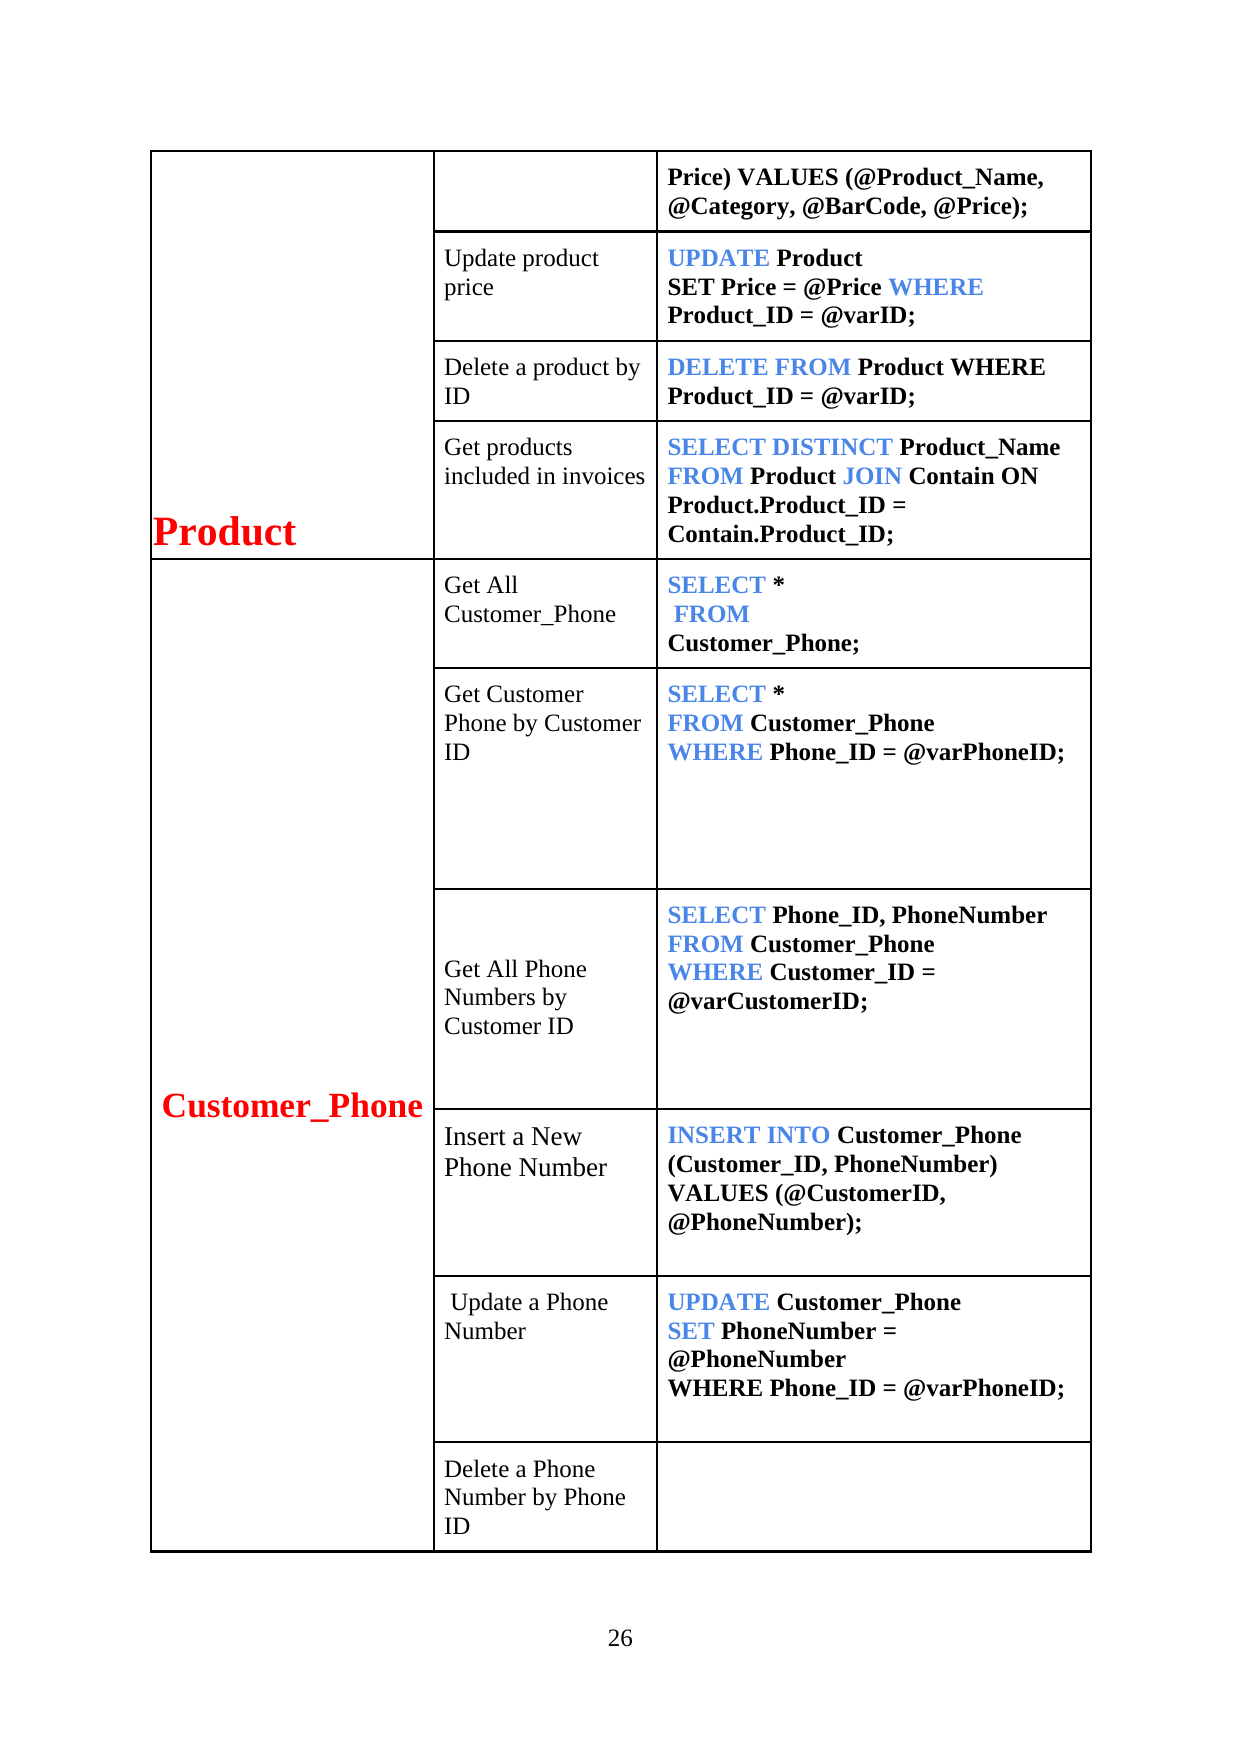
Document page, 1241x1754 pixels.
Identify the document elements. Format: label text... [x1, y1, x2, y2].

table_cell Get Customer Phone by Customer ID [435, 669, 656, 887]
table_cell Customer_Phone [152, 560, 433, 1550]
table_cell SELECT * FROM Customer_Phone; [658, 560, 1090, 667]
table_cell SELECT * FROM Customer_Phone WHERE Phone_ID = @varPhoneID; [658, 669, 1090, 887]
table_cell Get All Customer_Phone [435, 560, 656, 667]
table_cell Get All Phone Numbers by Customer ID [435, 890, 656, 1108]
table_cell Insert a New Phone Number [435, 1110, 656, 1274]
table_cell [658, 152, 1090, 230]
table_cell UPDATE Product SET Price = @Price WHERE Product_ID = @varID; [658, 233, 1090, 339]
table_cell Delete a Phone Number by Phone ID [435, 1443, 656, 1550]
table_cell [435, 152, 656, 230]
table_cell Delete a product by ID [435, 342, 656, 420]
table_cell SELECT DISTINCT Product_Name FROM Product JOIN Contain ON Product.Product_ID = Contain.Product_ID; [658, 422, 1090, 558]
table_cell [658, 1443, 1090, 1550]
table_cell UPDATE Customer_Phone SET PhoneNumber = @PhoneNumber WHERE Phone_ID = @varPhoneID; [658, 1277, 1090, 1441]
table_cell INSERT INTO Customer_Phone (Customer_ID, PhoneNumber) VALUES (@CustomerID, @PhoneNumber); [658, 1110, 1090, 1274]
table_cell DELETE FROM Product WHERE Product_ID = @varID; [658, 342, 1090, 420]
table_cell Update product price [435, 233, 656, 339]
table_cell SELECT Phone_ID, PhoneNumber FROM Customer_Phone WHERE Customer_ID = @varCustomerID; [658, 890, 1090, 1108]
table_cell Update a Phone Number [435, 1277, 656, 1441]
table_cell Get products included in invoices [435, 422, 656, 558]
